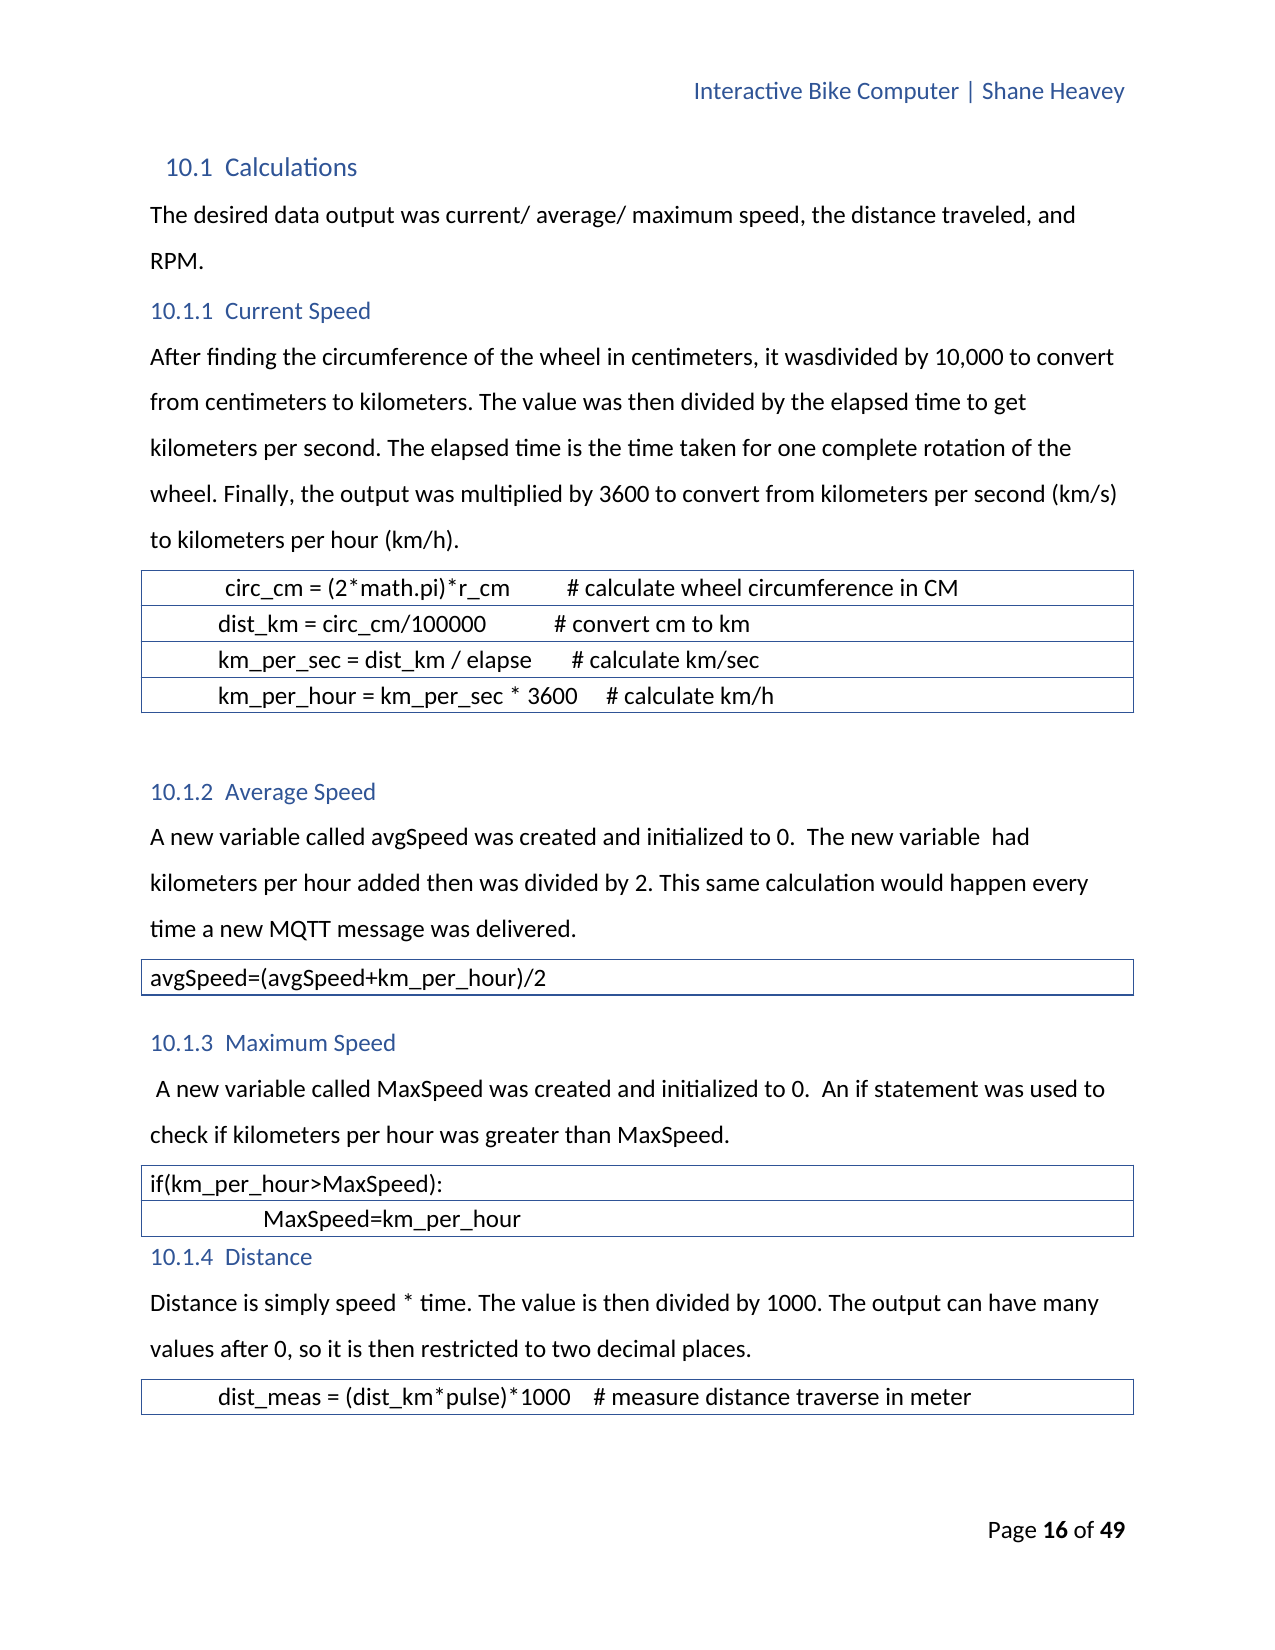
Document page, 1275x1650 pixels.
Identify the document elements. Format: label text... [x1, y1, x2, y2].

text if(km_per_hour>MaxSpeed): [142, 1166, 1133, 1200]
subtitle Current Speed [150, 295, 1125, 326]
subtitle Maximum Speed [150, 1027, 1125, 1058]
text km_per_sec = dist_km / elapse # calculate km/sec [142, 642, 1133, 677]
text A new variable called avgSpeed was created and initialized to 0. The new variable had kilometers per hour added then was divided by 2. This same calculation would happen every time a new MQTT message was delivered. [150, 822, 1125, 943]
text avgSpeed=(avgSpeed+km_per_hour)/2 [142, 960, 1133, 994]
text dist_km = circ_cm/100000 # convert cm to km [142, 606, 1133, 641]
text MaxSpeed=km_per_hour [142, 1201, 1133, 1236]
subtitle Average Speed [150, 776, 1125, 806]
text A new variable called MaxSpeed was created and initialized to 0. An if statement was used to check if kilometers per hour was greater than MaxSpeed. [150, 1073, 1125, 1149]
text The desired data output was current/ average/ maximum speed, the distance traveled, and RPM. [150, 199, 1125, 276]
subtitle Calculations [165, 150, 1125, 183]
text After finding the circumference of the wheel in centimeters, it wasdivided by 10,000 to convert from centimeters to kilometers. The value was then divided by the elapsed time to get kilometers per second. The elapsed time is the time taken for one complete rotation of the wheel. Finally, the output was multiplied by 3600 to convert from kilometers per second (km/s) to kilometers per hour (km/h). [150, 341, 1125, 554]
text km_per_hour = km_per_sec * 3600 # calculate km/h [142, 678, 1133, 712]
subtitle Distance [150, 1241, 1125, 1272]
text Distance is simply speed * time. The value is then divided by 1000. The output can have many values after 0, so it is then restricted to two decimal places. [150, 1287, 1125, 1363]
text dist_meas = (dist_km*pulse)*1000 # measure distance traverse in meter [142, 1380, 1133, 1414]
text circ_cm = (2*math.pi)*r_cm # calculate wheel circumference in CM [142, 571, 1133, 605]
